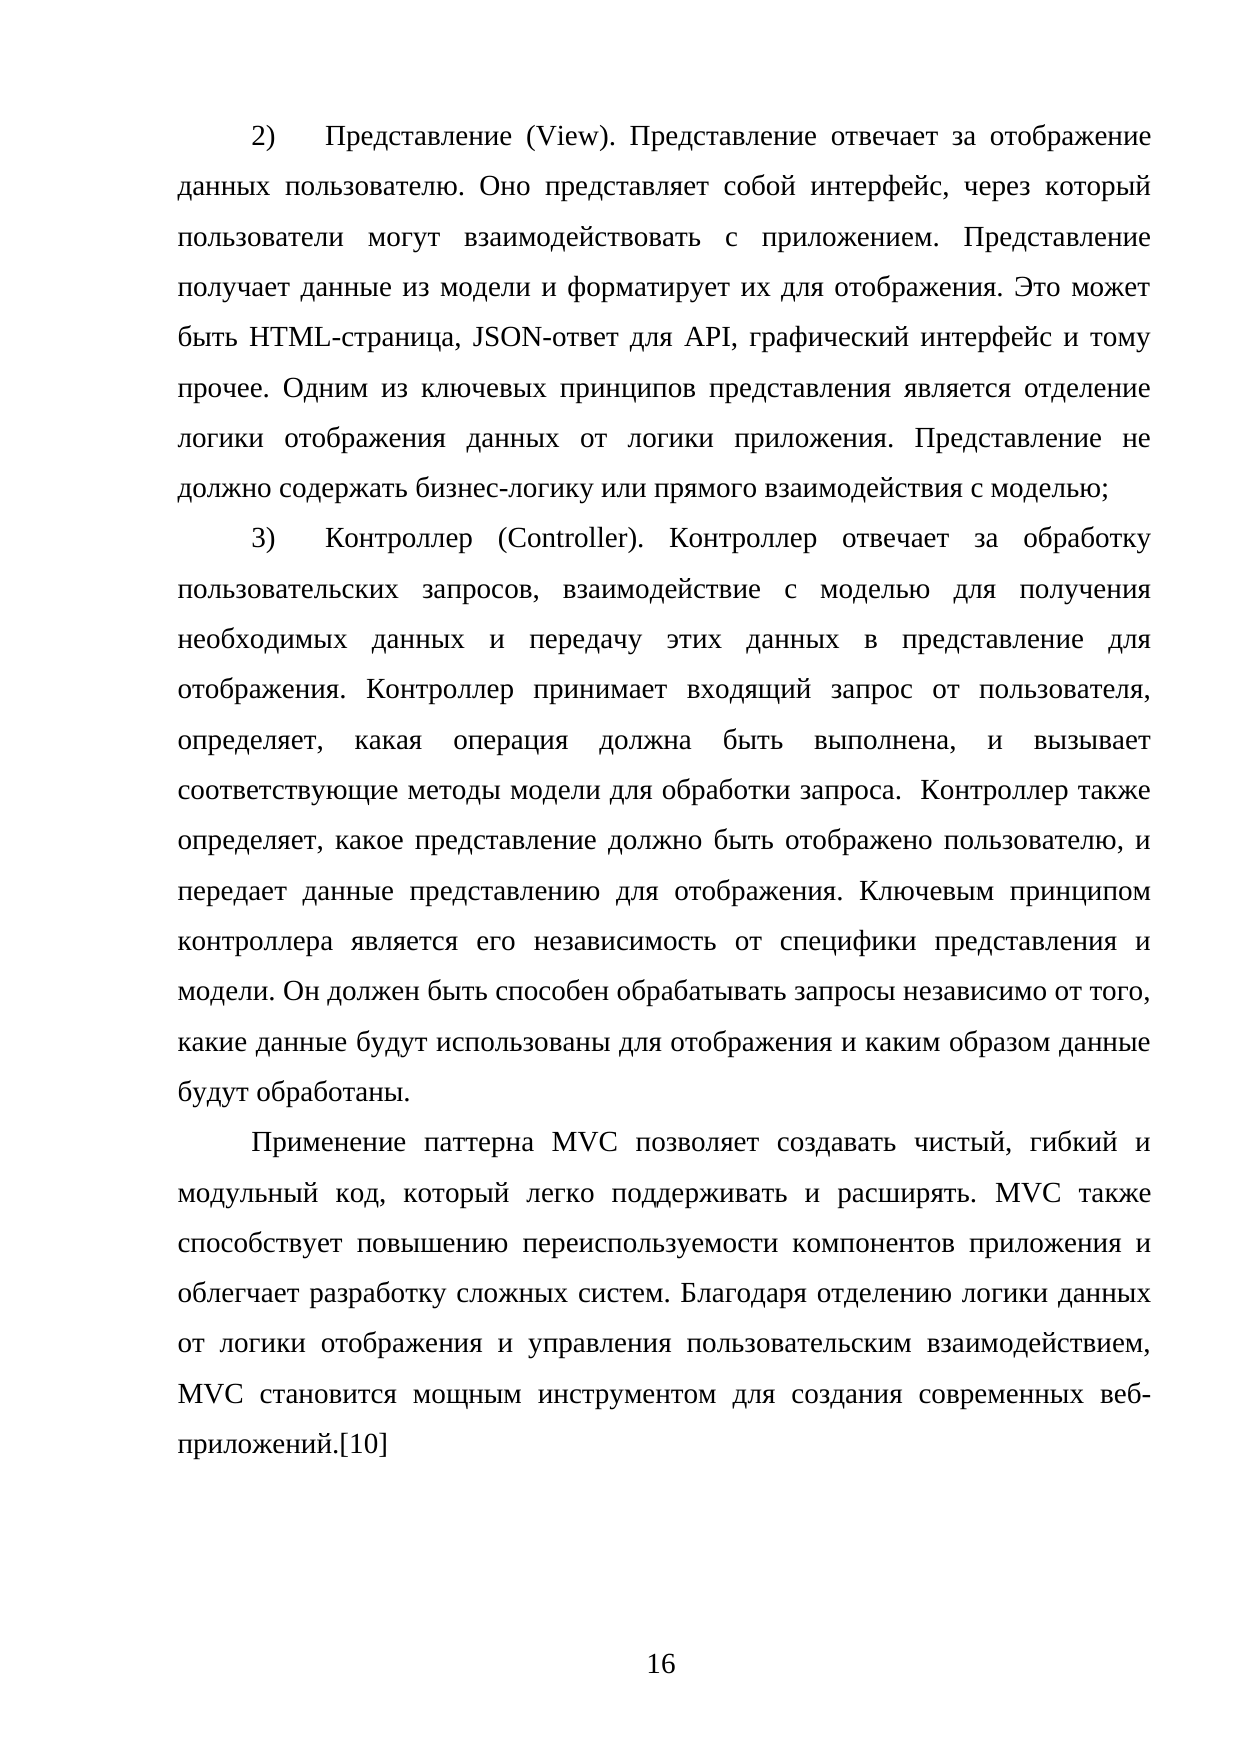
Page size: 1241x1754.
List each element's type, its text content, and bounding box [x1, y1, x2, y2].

text Применение паттерна MVC позволяет создавать чистый, гибкий и модульный код, который легко поддерживать и расширять. MVC также способствует повышению переиспользуемости компонентов приложения и облегчает разработку сложных систем. Благодаря отделению логики данных от логики отображения и управления пользовательским взаимодействием, MVC становится мощным инструментом для создания современных веб-приложений.[10] [177, 1124, 1152, 1460]
list Представление (View). Представление отвечает за отображение данных пользователю. Оно представляет собой интерфейс, через который пользователи могут взаимодействовать с приложением. Представление получает данные из модели и форматирует их для отображения. Это может быть HTML-страница, JSON-ответ для API, графический интерфейс и тому прочее. Одним из ключевых принципов представления является отделение логики отображения данных от логики приложения. Представление не должно содержать бизнес-логику или прямого взаимодействия с моделью; [177, 118, 1152, 504]
list Контроллер (Controller). Контроллер отвечает за обработку пользовательских запросов, взаимодействие с моделью для получения необходимых данных и передачу этих данных в представление для отображения. Контроллер принимает входящий запрос от пользователя, определяет, какая операция должна быть выполнена, и вызывает соответствующие методы модели для обработки запроса. Контроллер также определяет, какое представление должно быть отображено пользователю, и передает данные представлению для отображения. Ключевым принципом контроллера является его независимость от специфики представления и модели. Он должен быть способен обрабатывать запросы независимо от того, какие данные будут использованы для отображения и каким образом данные будут обработаны. [177, 521, 1152, 1108]
